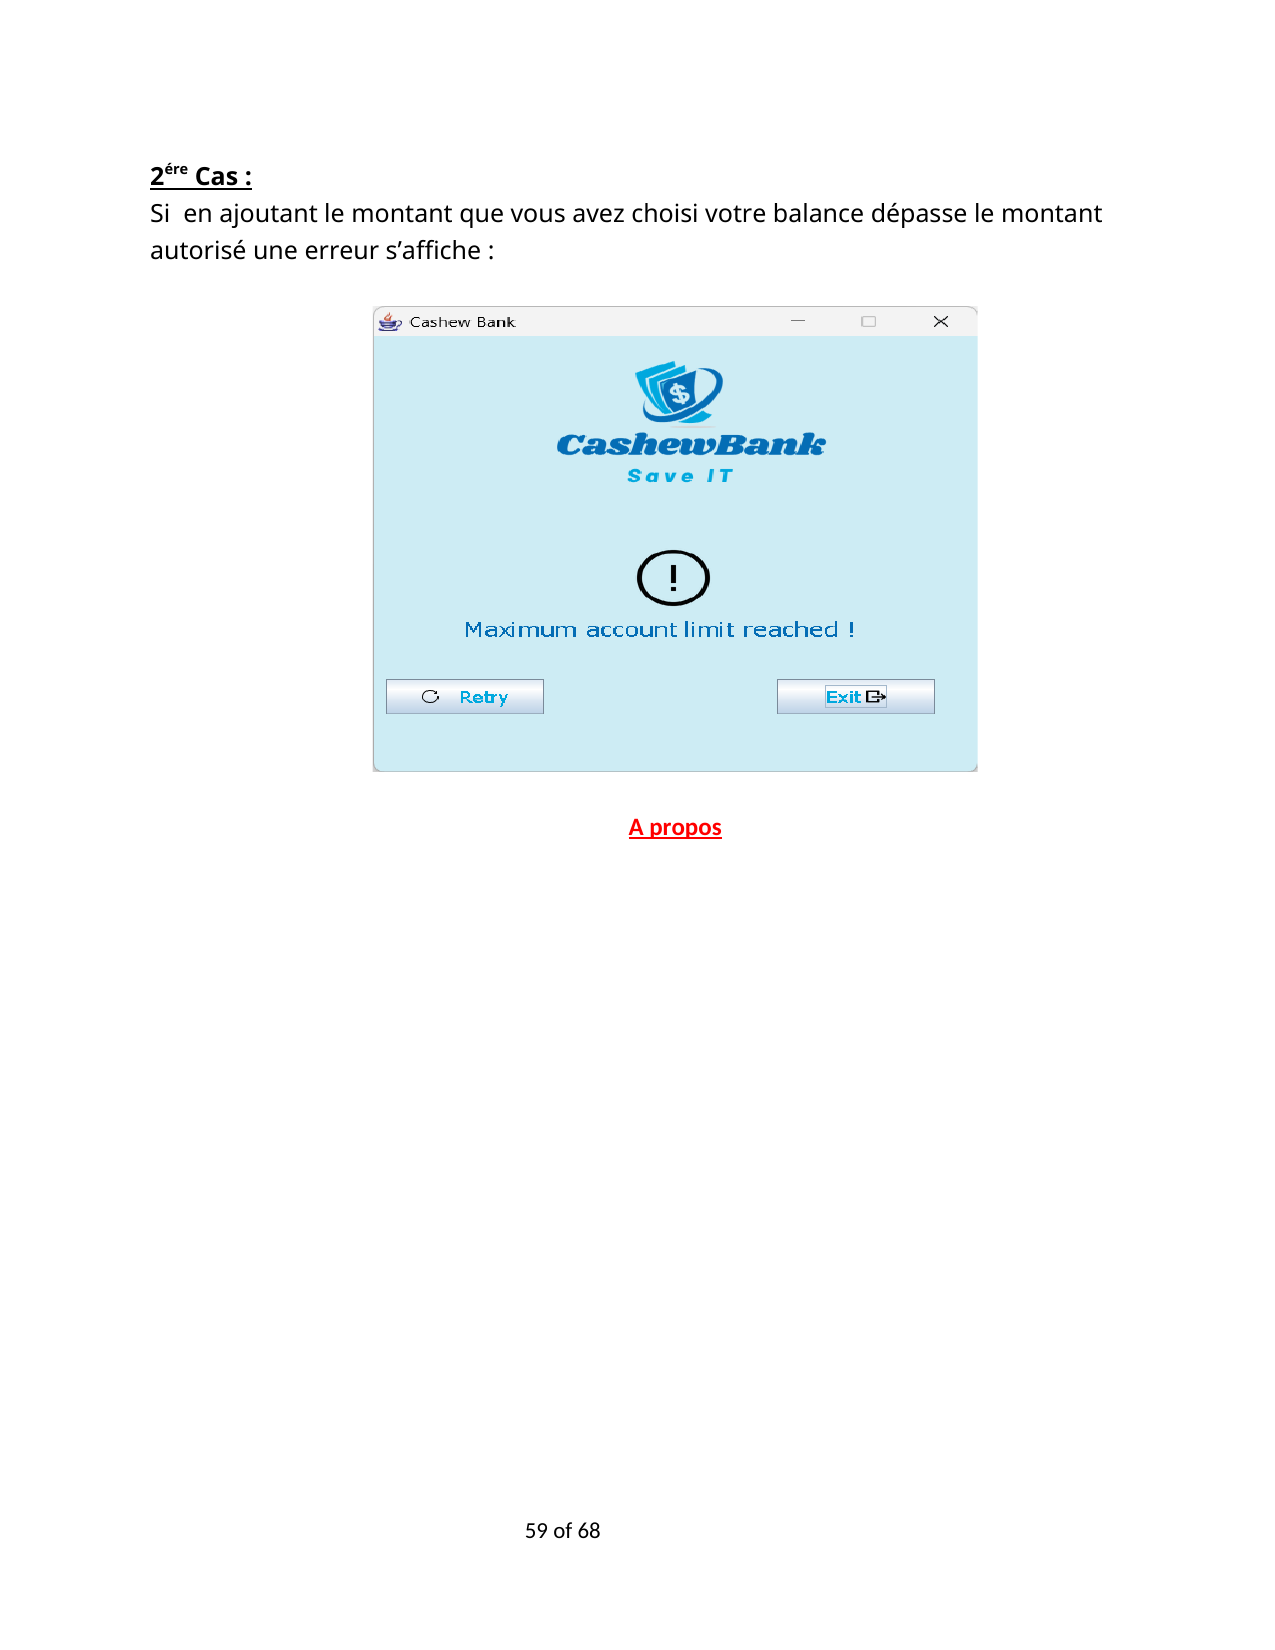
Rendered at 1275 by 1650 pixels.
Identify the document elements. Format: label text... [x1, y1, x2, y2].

list 2ére Cas : [150, 159, 1200, 193]
list A propos [150, 811, 1200, 842]
list Si en ajoutant le montant que vous avez choisi votre balance dépasse le montant autorisé une erreur s’affiche : [150, 196, 1200, 267]
picture [372, 306, 978, 772]
